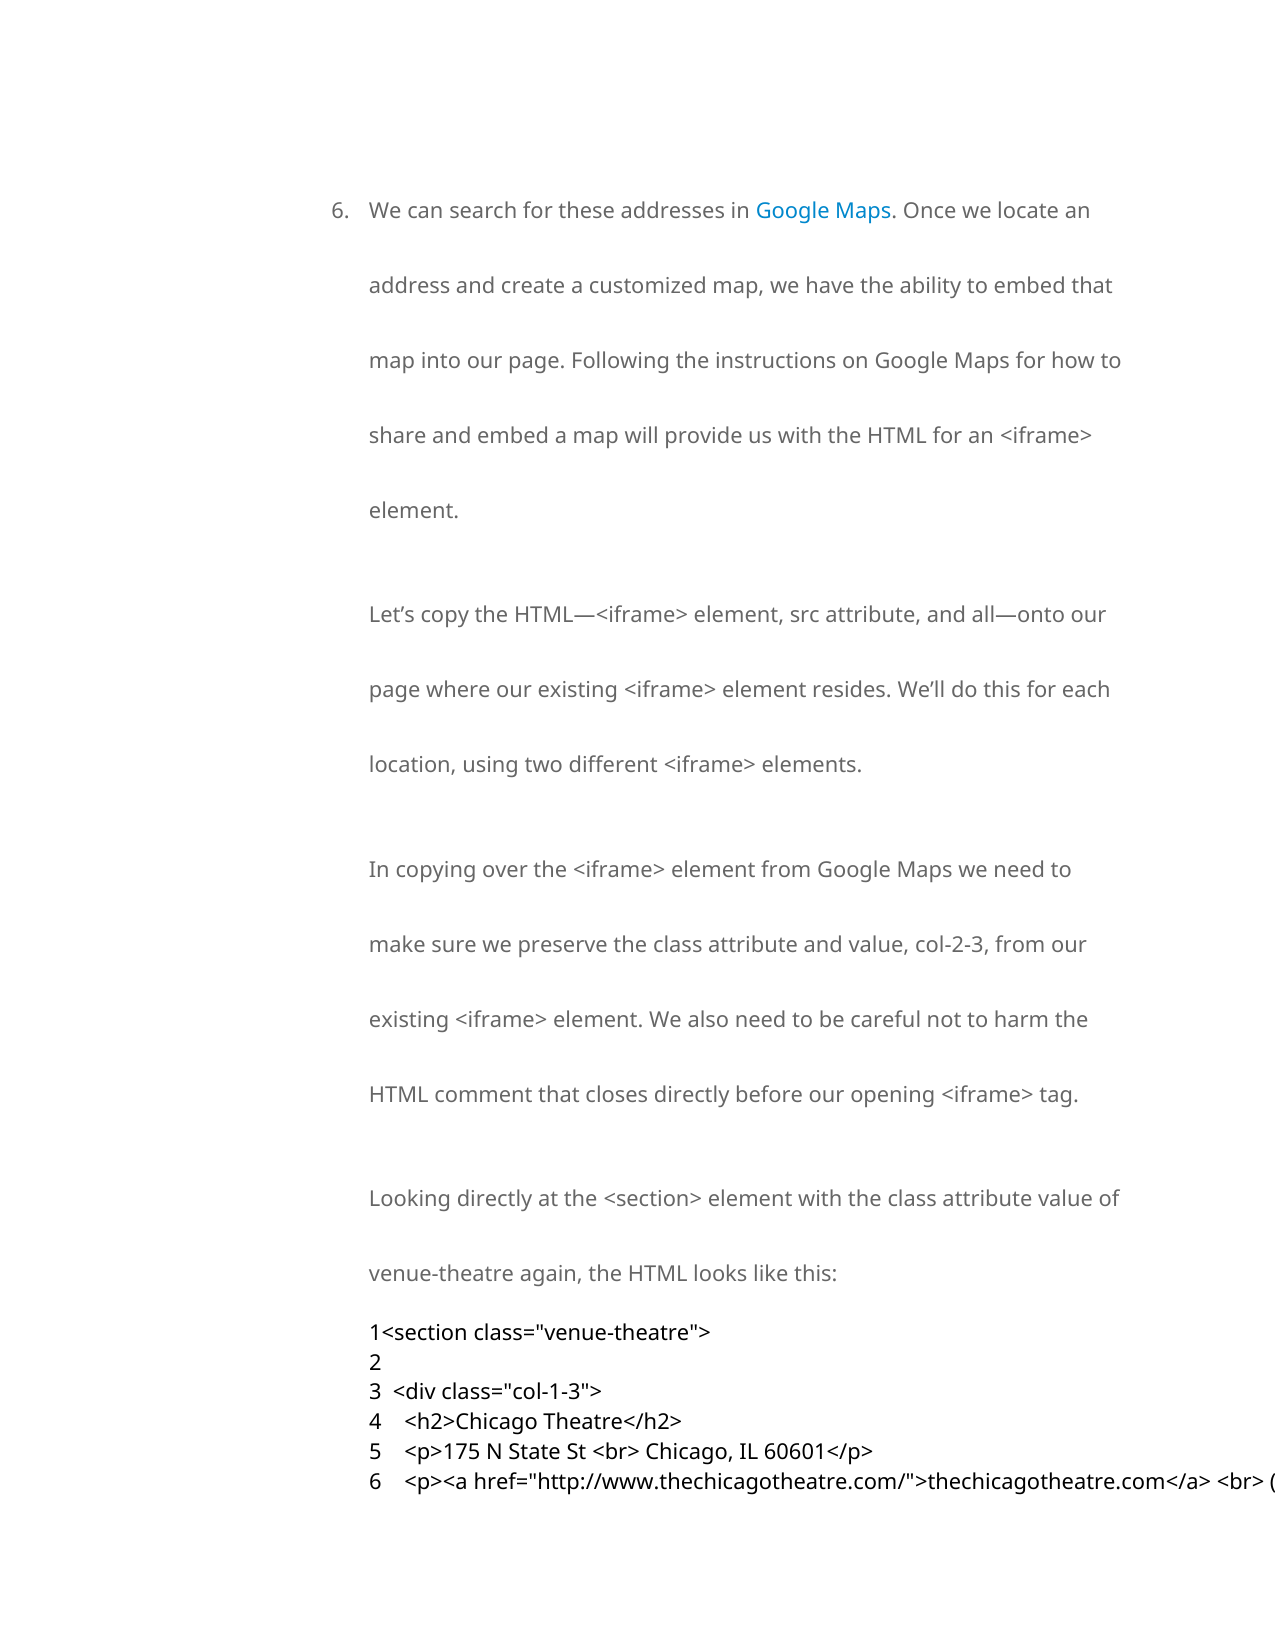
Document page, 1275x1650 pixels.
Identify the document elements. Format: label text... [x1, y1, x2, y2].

text In copying over the <iframe> element from Google Maps we need to make sure we preserve the class attribute and value, col-2-3, from our existing <iframe> element. We also need to be careful not to harm the HTML comment that closes directly before our opening <iframe> tag. [369, 808, 1125, 1108]
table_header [367, 1317, 381, 1495]
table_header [381, 1317, 1275, 1495]
text Looking directly at the <section> element with the class attribute value of venue-theatre again, the HTML looks like this: [369, 1137, 1125, 1287]
list We can search for these addresses in Google Maps. Once we locate an address and create a customized map, we have the ability to embed that map into our page. Following the instructions on Google Maps for how to share and embed a map will provide us with the HTML for an <iframe> element. [331, 150, 1125, 525]
text Let’s copy the HTML—<iframe> element, src attribute, and all—onto our page where our existing <iframe> element resides. We’ll do this for each location, using two different <iframe> elements. [369, 554, 1125, 779]
